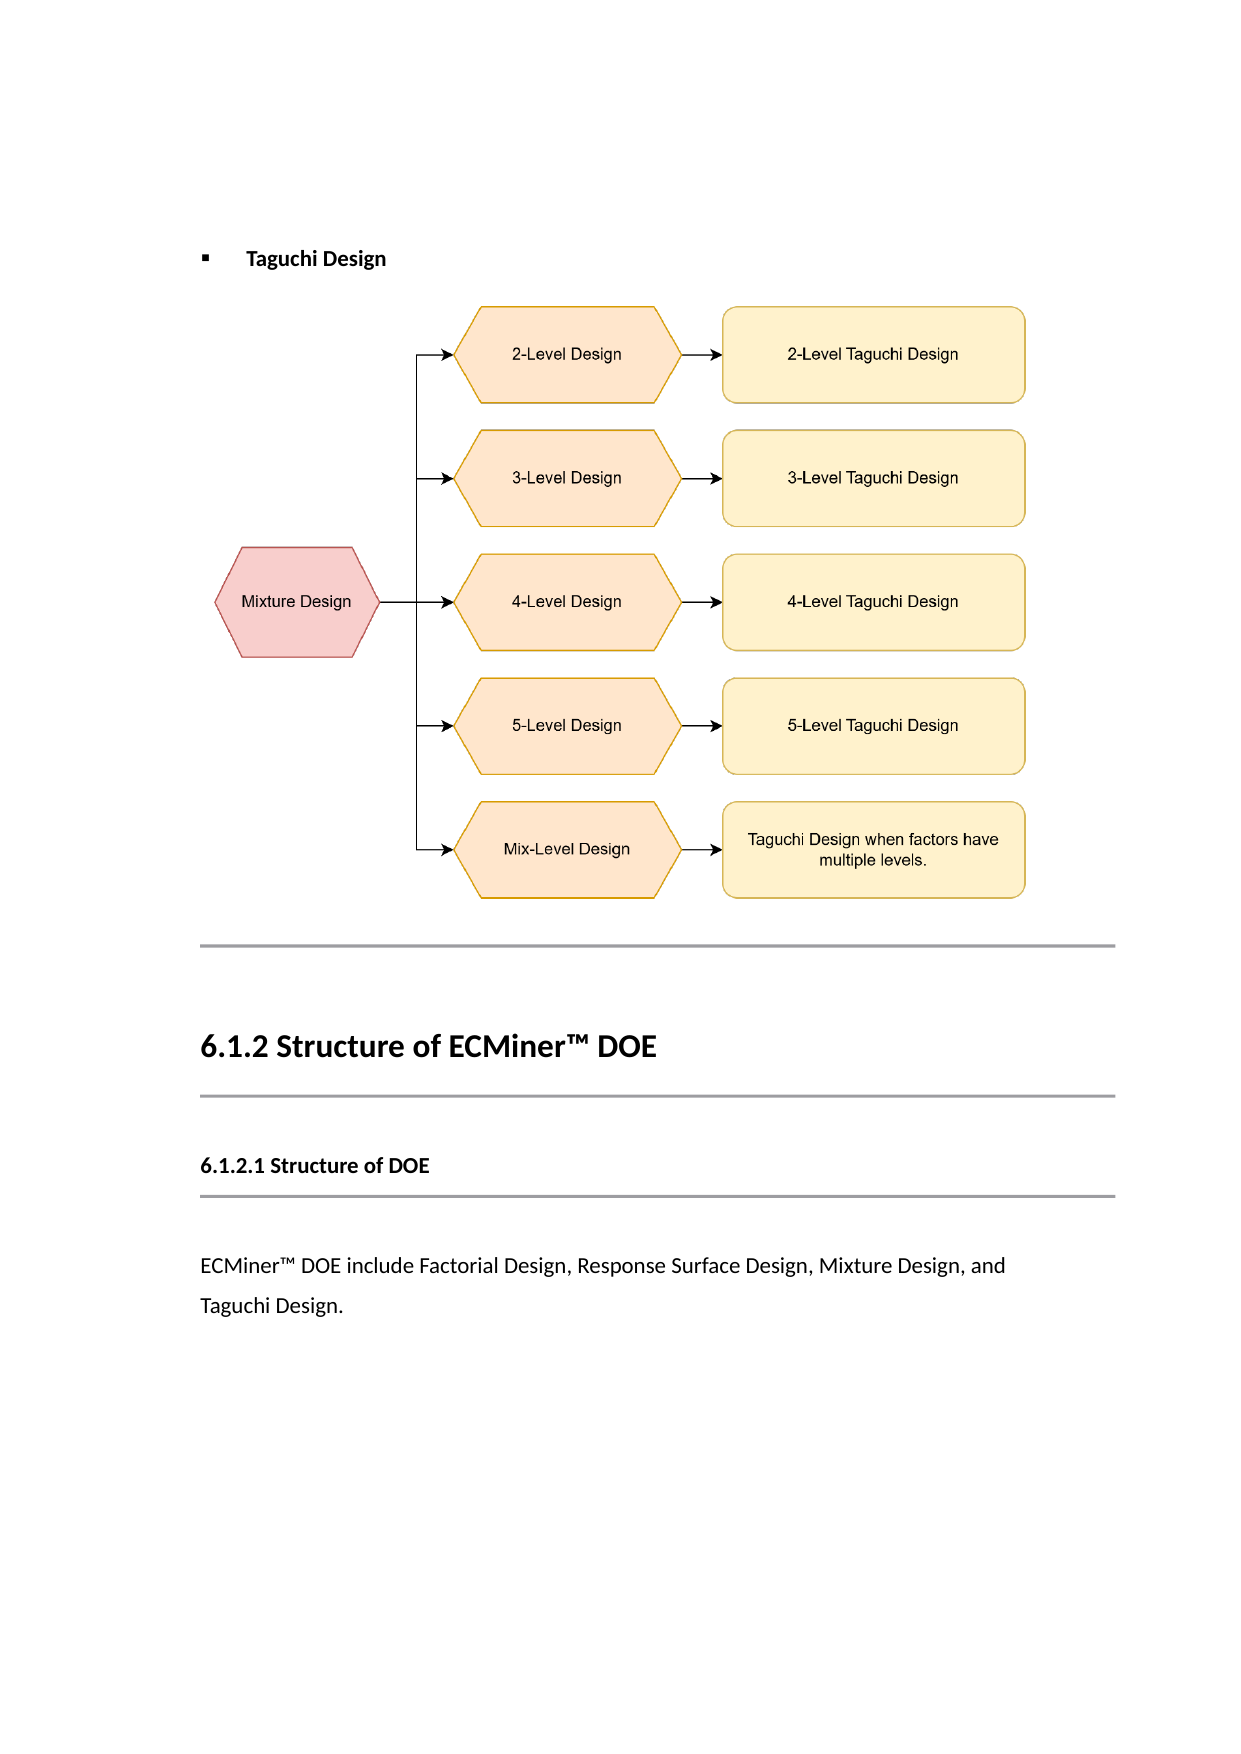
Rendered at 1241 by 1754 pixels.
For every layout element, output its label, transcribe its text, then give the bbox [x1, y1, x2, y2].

text ECMiner™ DOE include Factorial Design, Response Surface Design, Mixture Design, and Taguchi Design. [200, 1246, 1069, 1324]
subtitle 6.1.2 Structure of ECMiner™ DOE [200, 1008, 1069, 1083]
picture [200, 292, 1039, 912]
list Taguchi Design [200, 239, 1069, 277]
subtitle 6.1.2.1 Structure of DOE [200, 1146, 1069, 1184]
